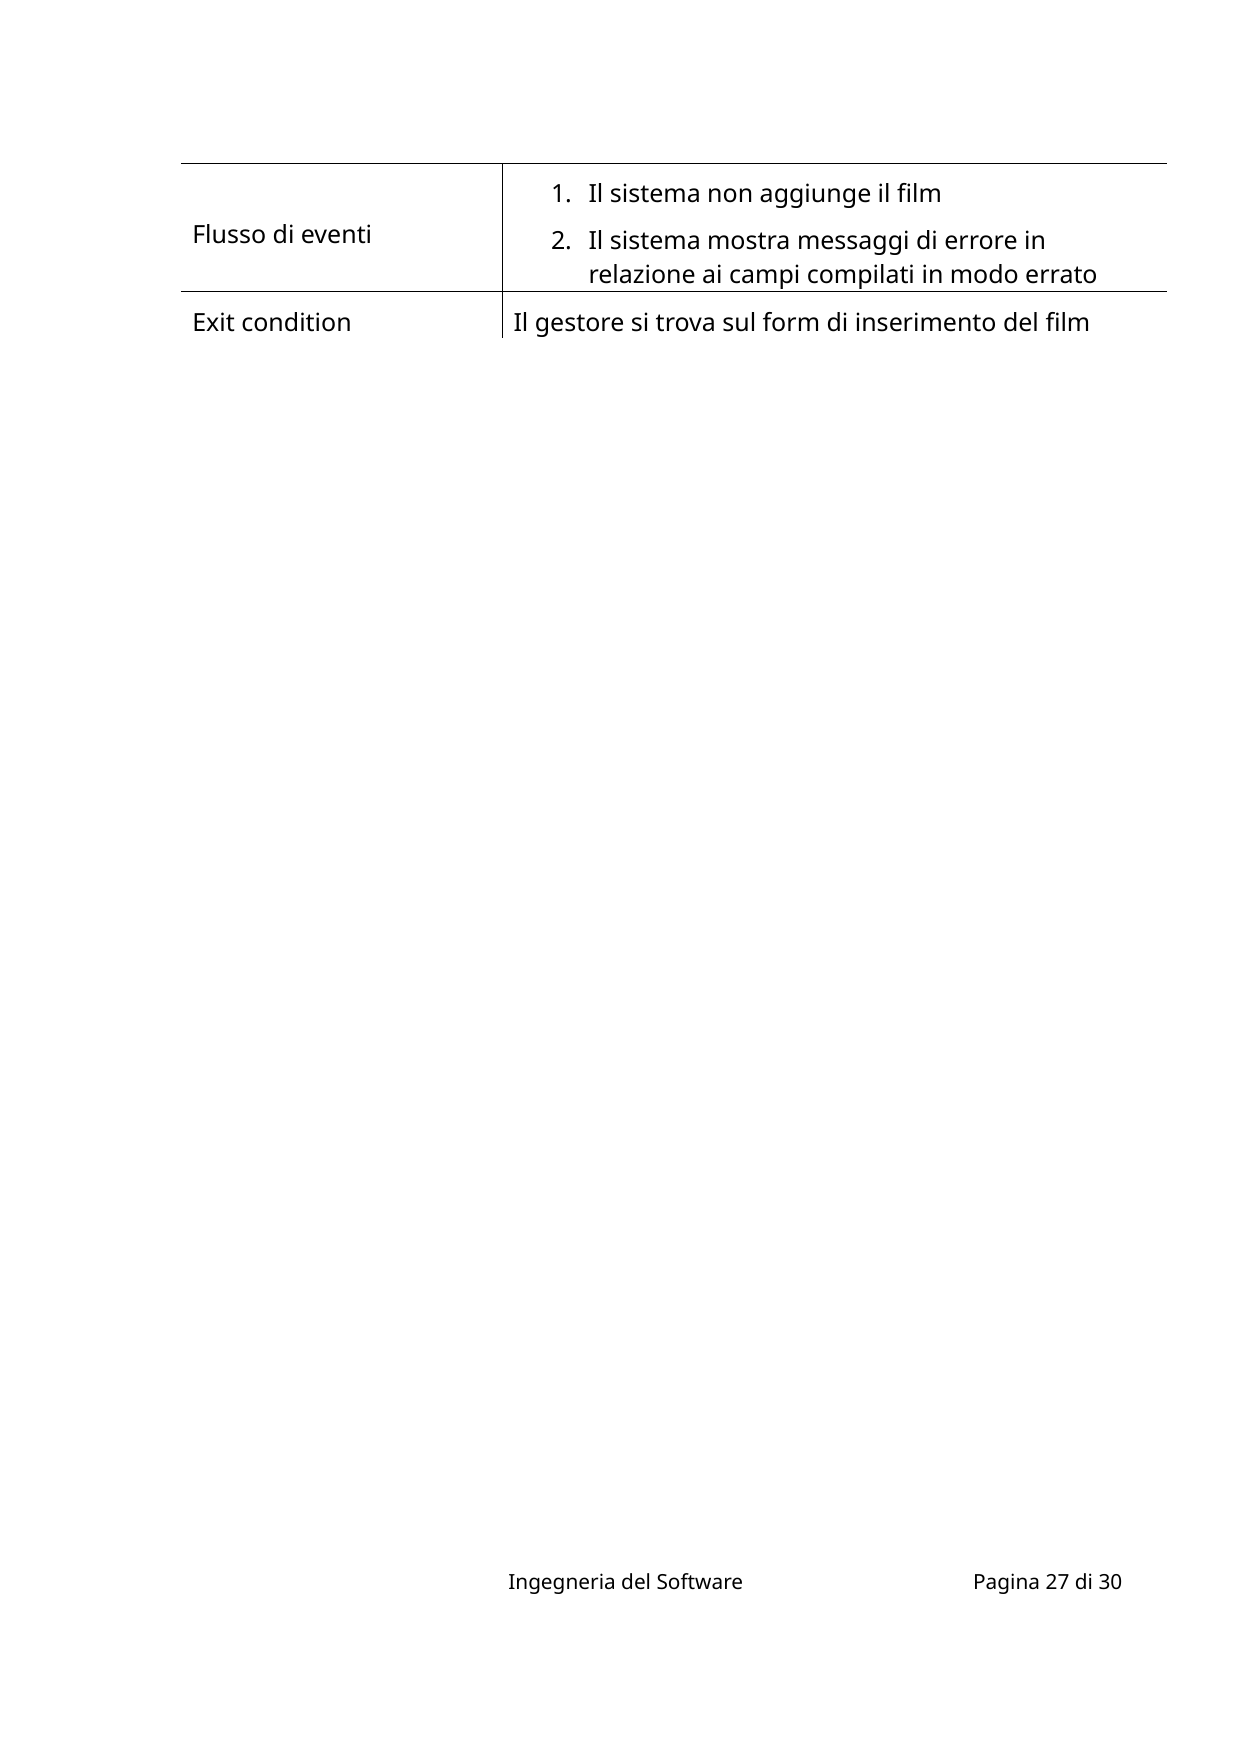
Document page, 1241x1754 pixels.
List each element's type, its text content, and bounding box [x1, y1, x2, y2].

table_cell Il gestore si trova sul form di inserimento del film [503, 292, 1167, 338]
table_cell Il sistema non aggiunge il film Il sistema mostra messaggi di errore in relazione ai campi compilati in modo errato [503, 164, 1167, 291]
table_cell Exit condition [181, 292, 502, 338]
table_cell Flusso di eventi [181, 164, 502, 291]
